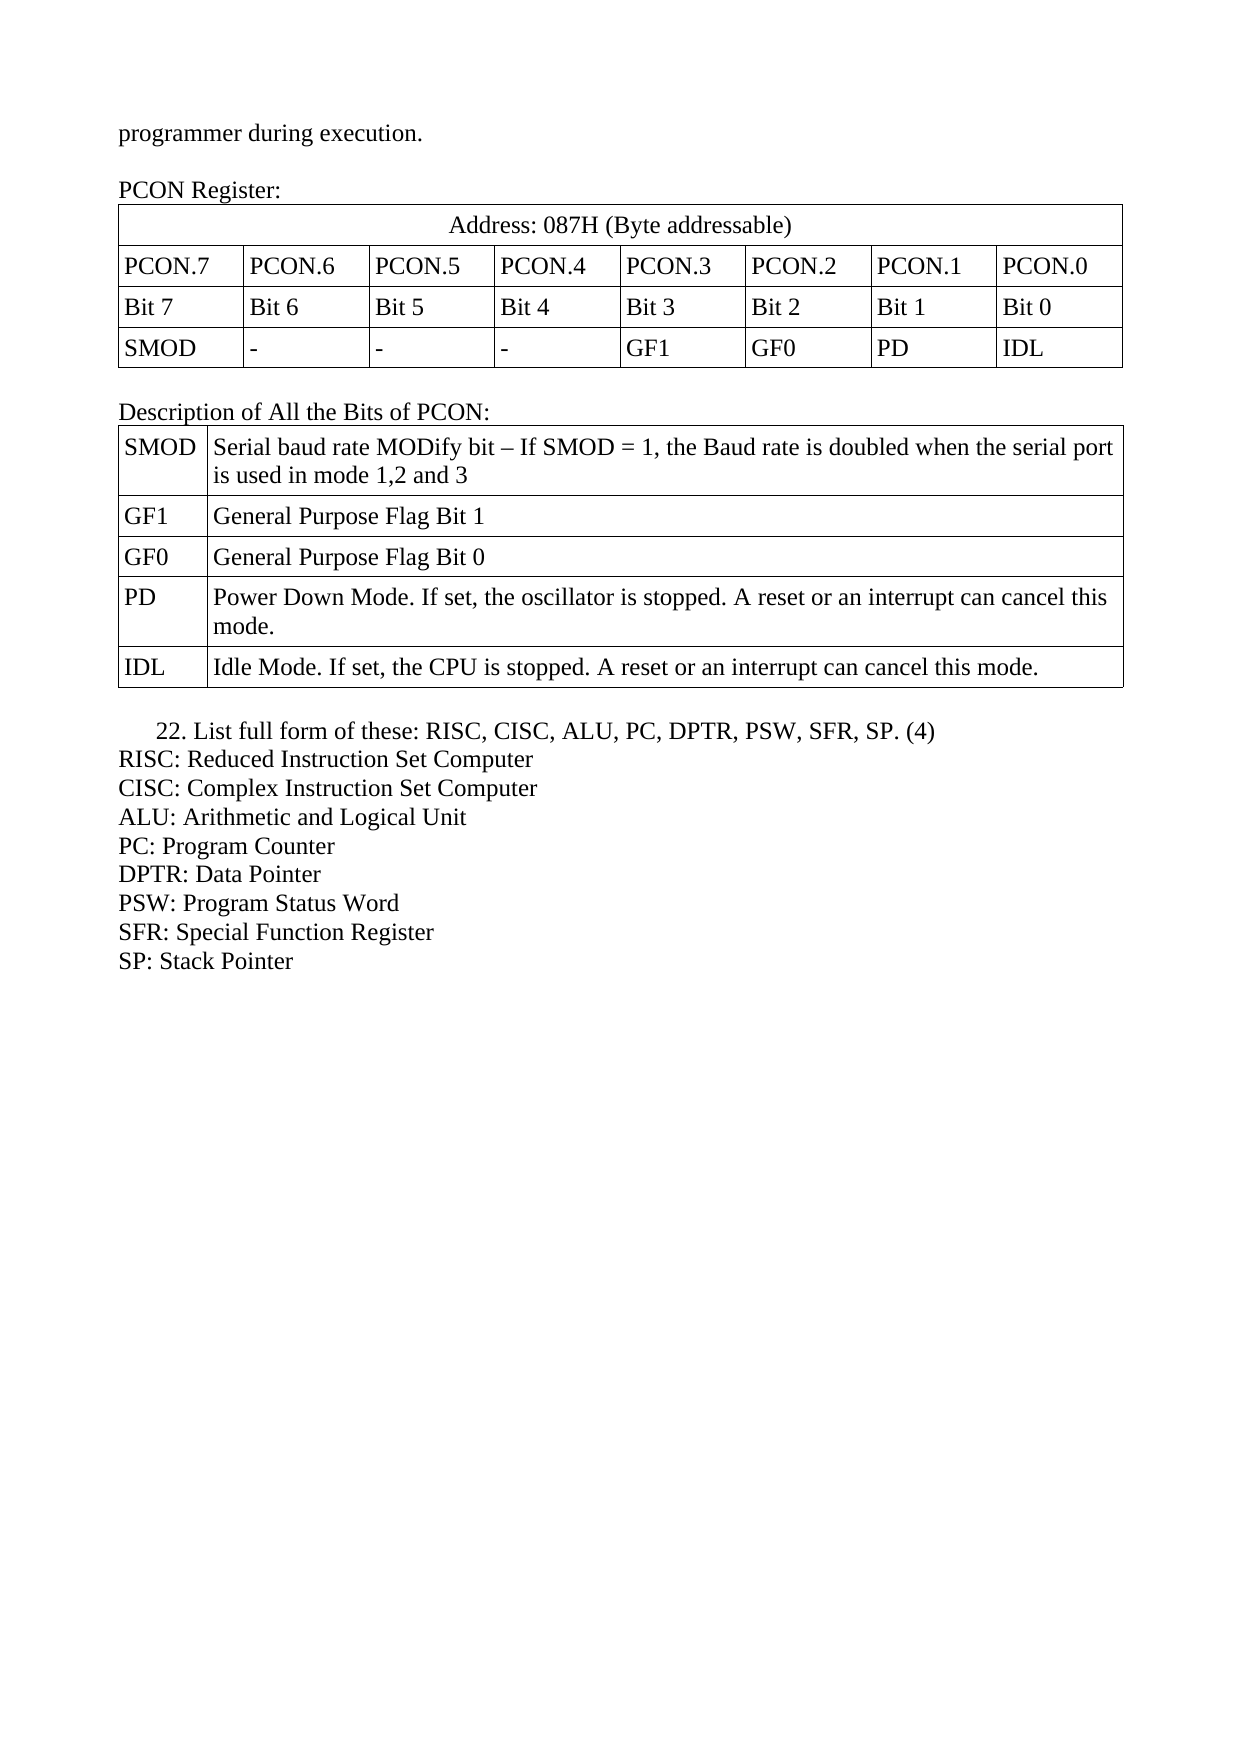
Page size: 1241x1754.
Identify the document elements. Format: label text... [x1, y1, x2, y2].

table_cell Bit 1 [872, 287, 996, 327]
text ALU: Arithmetic and Logical Unit [118, 802, 1122, 831]
text Description of All the Bits of PCON: [118, 397, 1122, 425]
table_cell PD [872, 328, 996, 367]
table_cell PCON.2 [746, 246, 871, 286]
table_cell Bit 5 [370, 287, 494, 327]
table_cell - [244, 328, 369, 367]
table_cell Bit 7 [119, 287, 243, 327]
table_cell IDL [119, 647, 207, 686]
table_cell GF0 [119, 537, 207, 576]
text DPTR: Data Pointer [118, 859, 1122, 888]
table_cell GF1 [119, 496, 207, 536]
table_cell General Purpose Flag Bit 1 [208, 496, 1123, 536]
table_header Serial baud rate MODify bit – If SMOD = 1, the Baud rate is doubled when the serial port is used in mode 1,2 and 3 [208, 426, 1123, 495]
table_cell SMOD [119, 328, 243, 367]
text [118, 118, 1122, 147]
table_cell Bit 0 [997, 287, 1122, 327]
table_cell PCON.1 [872, 246, 996, 286]
text CISC: Complex Instruction Set Computer [118, 773, 1122, 802]
table_header Address: 087H (Byte addressable) [119, 205, 1122, 245]
text SFR: Special Function Register [118, 917, 1122, 946]
table_cell PCON.0 [997, 246, 1122, 286]
text PSW: Program Status Word [118, 888, 1122, 917]
text RISC: Reduced Instruction Set Computer [118, 744, 1122, 773]
table_cell GF0 [746, 328, 871, 367]
text PC: Program Counter [118, 831, 1122, 859]
table_cell PCON.5 [370, 246, 494, 286]
table_cell General Purpose Flag Bit 0 [208, 537, 1123, 576]
table_cell Power Down Mode. If set, the oscillator is stopped. A reset or an interrupt can cancel this mode. [208, 577, 1123, 646]
table_cell PCON.4 [495, 246, 620, 286]
table_cell Bit 2 [746, 287, 871, 327]
table_cell Idle Mode. If set, the CPU is stopped. A reset or an interrupt can cancel this mode. [208, 647, 1123, 686]
table_header SMOD [119, 426, 207, 495]
table_cell Bit 6 [244, 287, 369, 327]
table_cell GF1 [621, 328, 745, 367]
table_cell Bit 3 [621, 287, 745, 327]
table_cell PCON.3 [621, 246, 745, 286]
table_cell - [495, 328, 620, 367]
table_cell PCON.6 [244, 246, 369, 286]
text SP: Stack Pointer [118, 946, 1122, 974]
table_cell IDL [997, 328, 1122, 367]
text PCON Register: [118, 176, 1122, 204]
table_cell PCON.7 [119, 246, 243, 286]
list List full form of these: RISC, CISC, ALU, PC, DPTR, PSW, SFR, SP. (4) [156, 716, 1122, 744]
table_cell - [370, 328, 494, 367]
table_cell Bit 4 [495, 287, 620, 327]
table_cell PD [119, 577, 207, 646]
